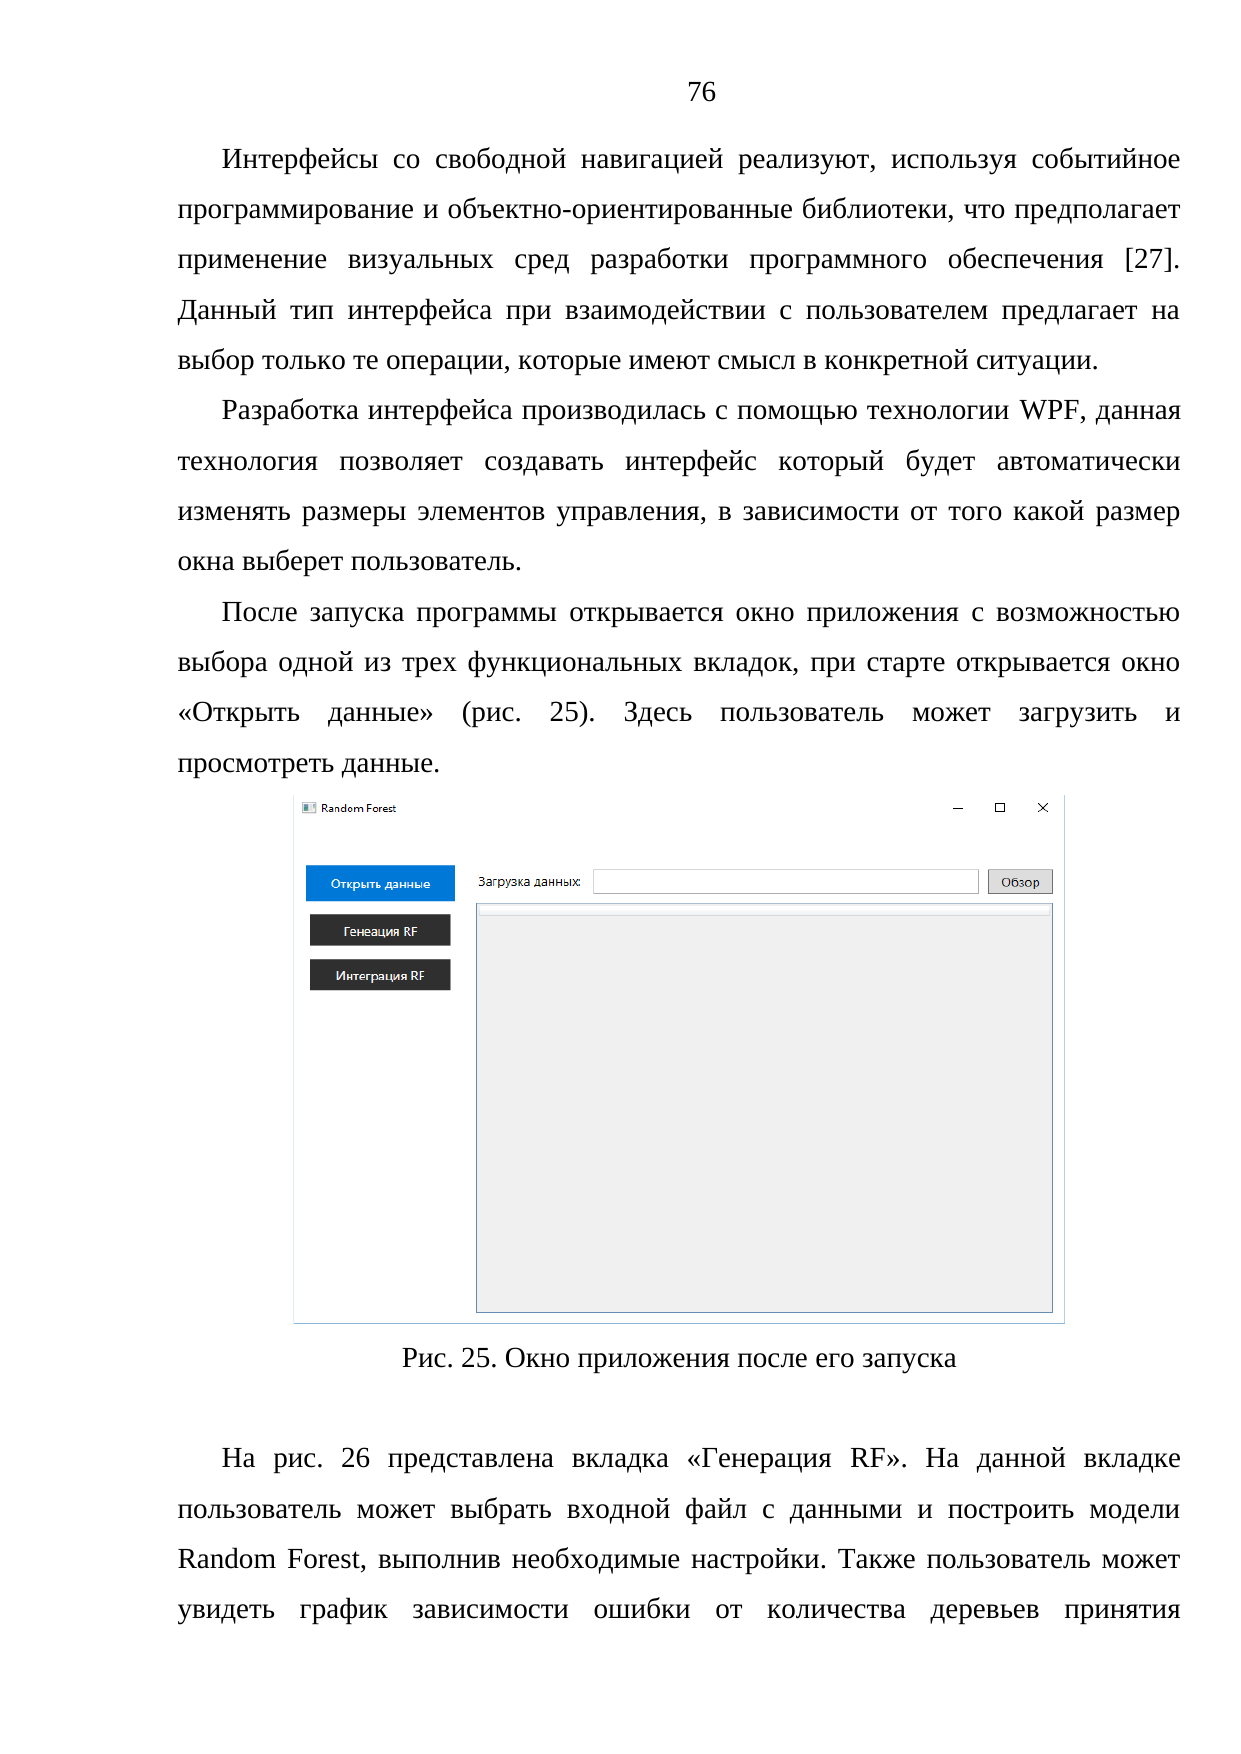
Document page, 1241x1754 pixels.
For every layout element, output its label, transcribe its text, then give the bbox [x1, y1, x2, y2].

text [177, 1441, 1181, 1625]
text Рис. 25. Окно приложения после его запуска [177, 1340, 1181, 1373]
text Разработка интерфейса производилась с помощью технологии WPF, данная технология позволяет создавать интерфейс который будет автоматически изменять размеры элементов управления, в зависимости от того какой размер окна выберет пользователь. [177, 392, 1181, 577]
text Интерфейсы со свободной навигацией реализуют, используя событийное программирование и объектно-ориентированные библиотеки, что предполагает применение визуальных сред разработки программного обеспечения [27]. Данный тип интерфейса при взаимодействии с пользователем предлагает на выбор только те операции, которые имеют смысл в конкретной ситуации. [177, 141, 1181, 376]
text После запуска программы открывается окно приложения с возможностью выбора одной из трех функциональных вкладок, при старте открывается окно «Открыть данные» (рис. 25). Здесь пользователь может загрузить и просмотреть данные. [177, 594, 1181, 778]
picture [293, 795, 1065, 1324]
